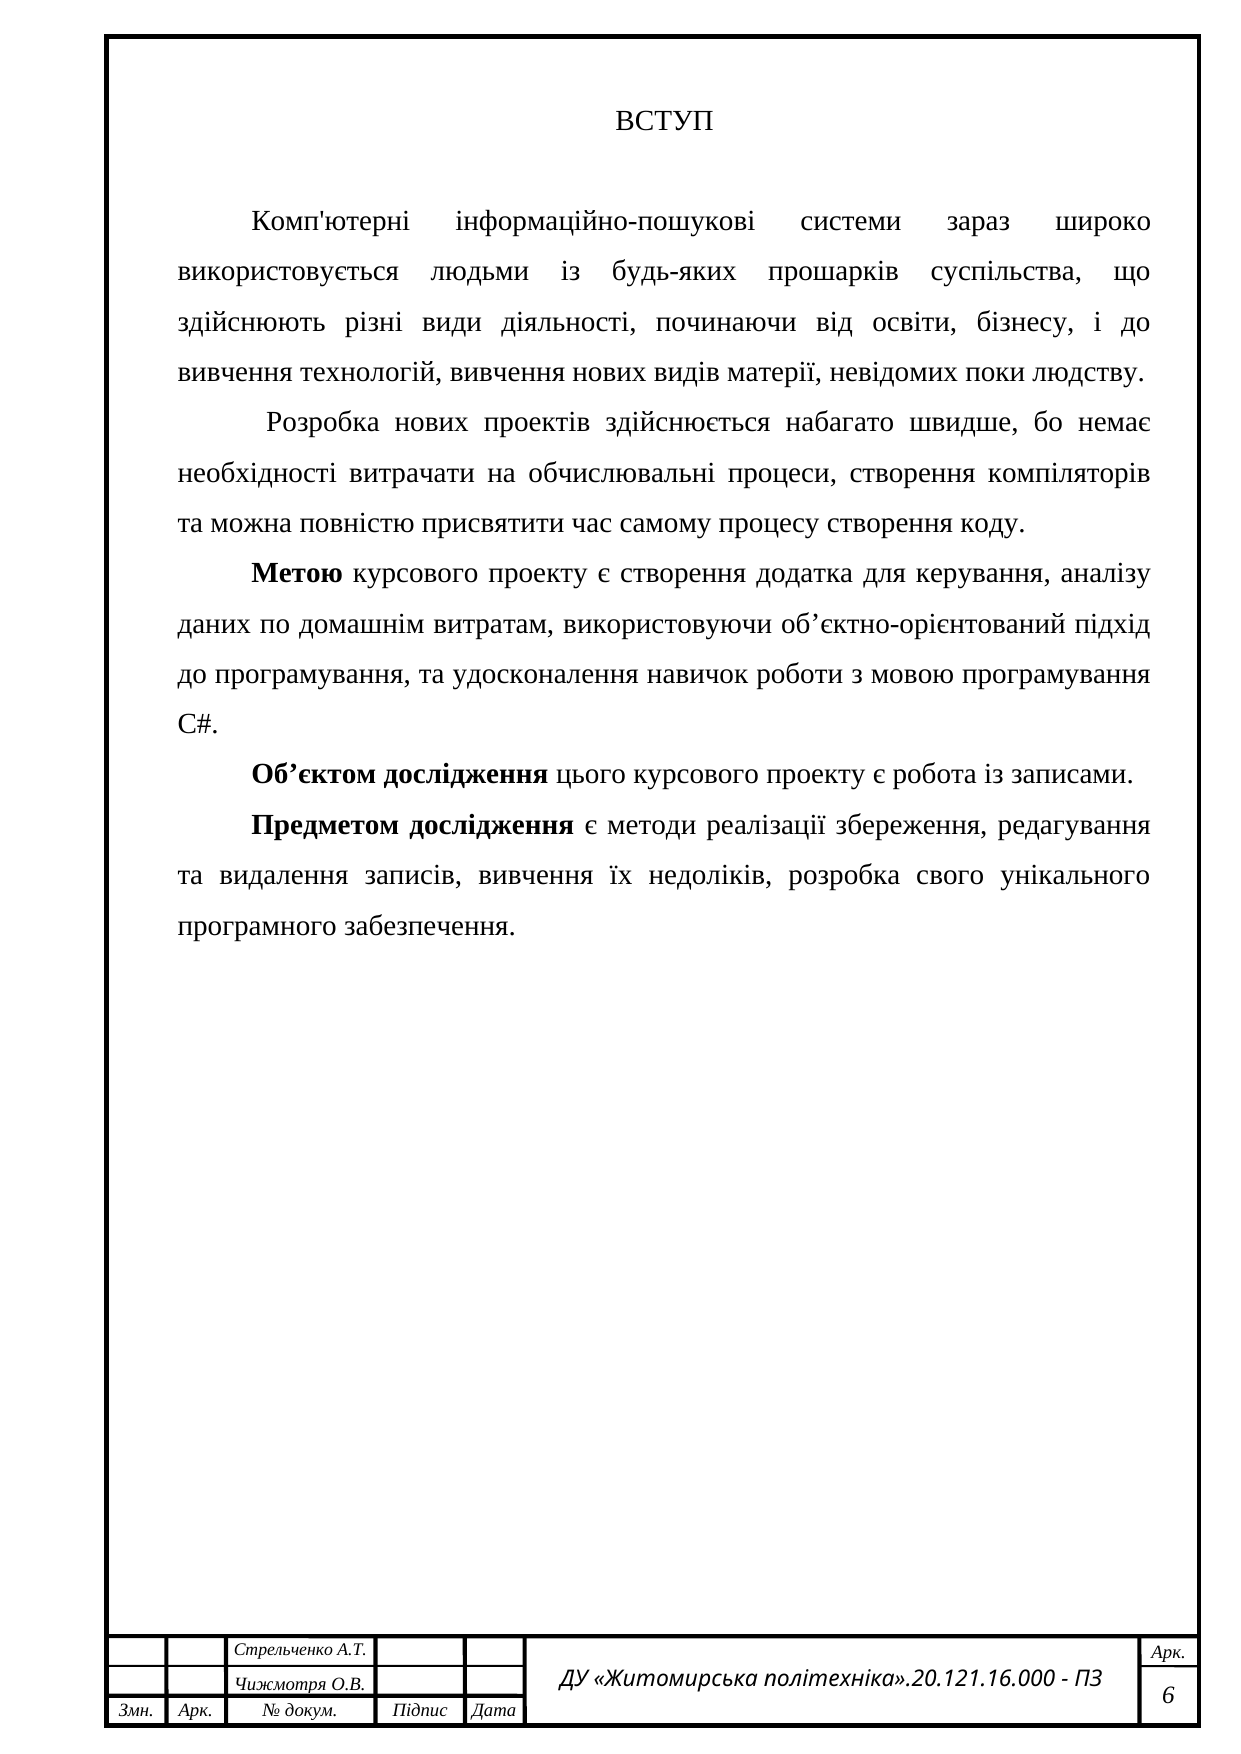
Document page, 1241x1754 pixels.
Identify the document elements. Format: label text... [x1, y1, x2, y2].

text Предметом дослідження є методи реалізації збереження, редагування та видалення записів, вивчення їх недоліків, розробка свого унікального програмного забезпечення. [177, 807, 1152, 941]
subtitle ВСТУП [177, 103, 1152, 136]
text Метою курсового проекту є створення додатка для керування, аналізу даних по домашнім витратам, використовуючи об’єктно-орієнтований підхід до програмування, та удосконалення навичок роботи з мовою програмування С#. [177, 555, 1152, 740]
text Об’єктом дослідження цього курсового проекту є робота із записами. [177, 757, 1152, 790]
text Комп'ютерні інформаційно-пошукові системи зараз широко використовується людьми із будь-яких прошарків суспільства, що здійснюють різні види діяльності, починаючи від освіти, бізнесу, і до вивчення технологій, вивчення нових видів матерії, невідомих поки людству. [177, 203, 1152, 388]
text Розробка нових проектів здійснюється набагато швидше, бо немає необхідності витрачати на обчислювальні процеси, створення компіляторів та можна повністю присвятити час самому процесу створення коду. [177, 404, 1152, 539]
